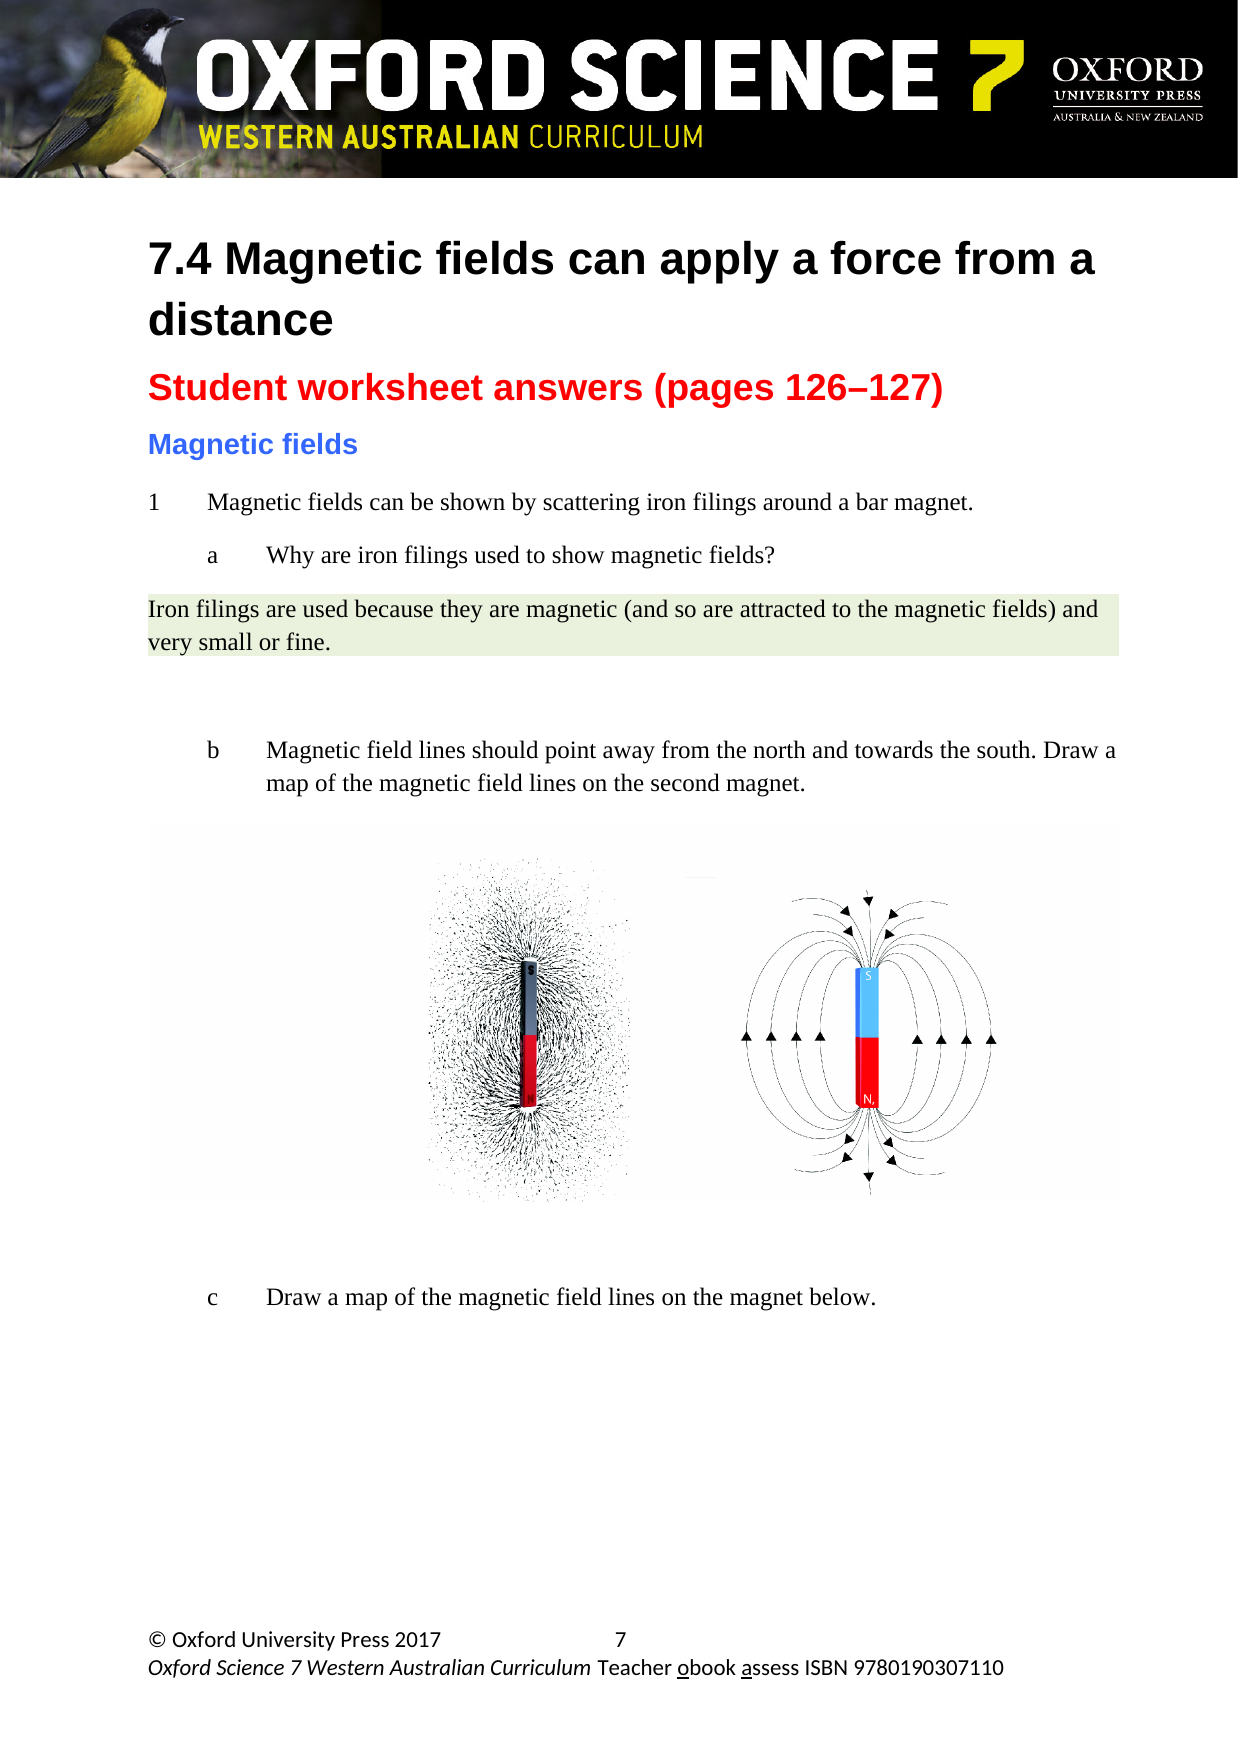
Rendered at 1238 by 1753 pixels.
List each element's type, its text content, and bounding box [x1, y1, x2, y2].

list b Magnetic field lines should point away from the north and towards the south. Draw a map of the magnetic field lines on the second magnet. [207, 735, 1119, 797]
list a Why are iron filings used to show magnetic fields? [207, 541, 1119, 569]
picture [147, 822, 1120, 1203]
text Magnetic fields [148, 427, 1119, 461]
list 1 Magnetic fields can be shown by scattering iron filings around a bar magnet. [148, 487, 1119, 516]
text Student worksheet answers (pages 126–127) [148, 365, 1119, 408]
text Iron filings are used because they are magnetic (and so are attracted to the magnetic fields) and very small or fine. [148, 594, 1119, 656]
picture [0, 0, 1238, 178]
list c Draw a map of the magnetic field lines on the magnet below. [207, 1282, 1119, 1311]
text 7.4 Magnetic fields can apply a force from a distance [148, 232, 1119, 345]
